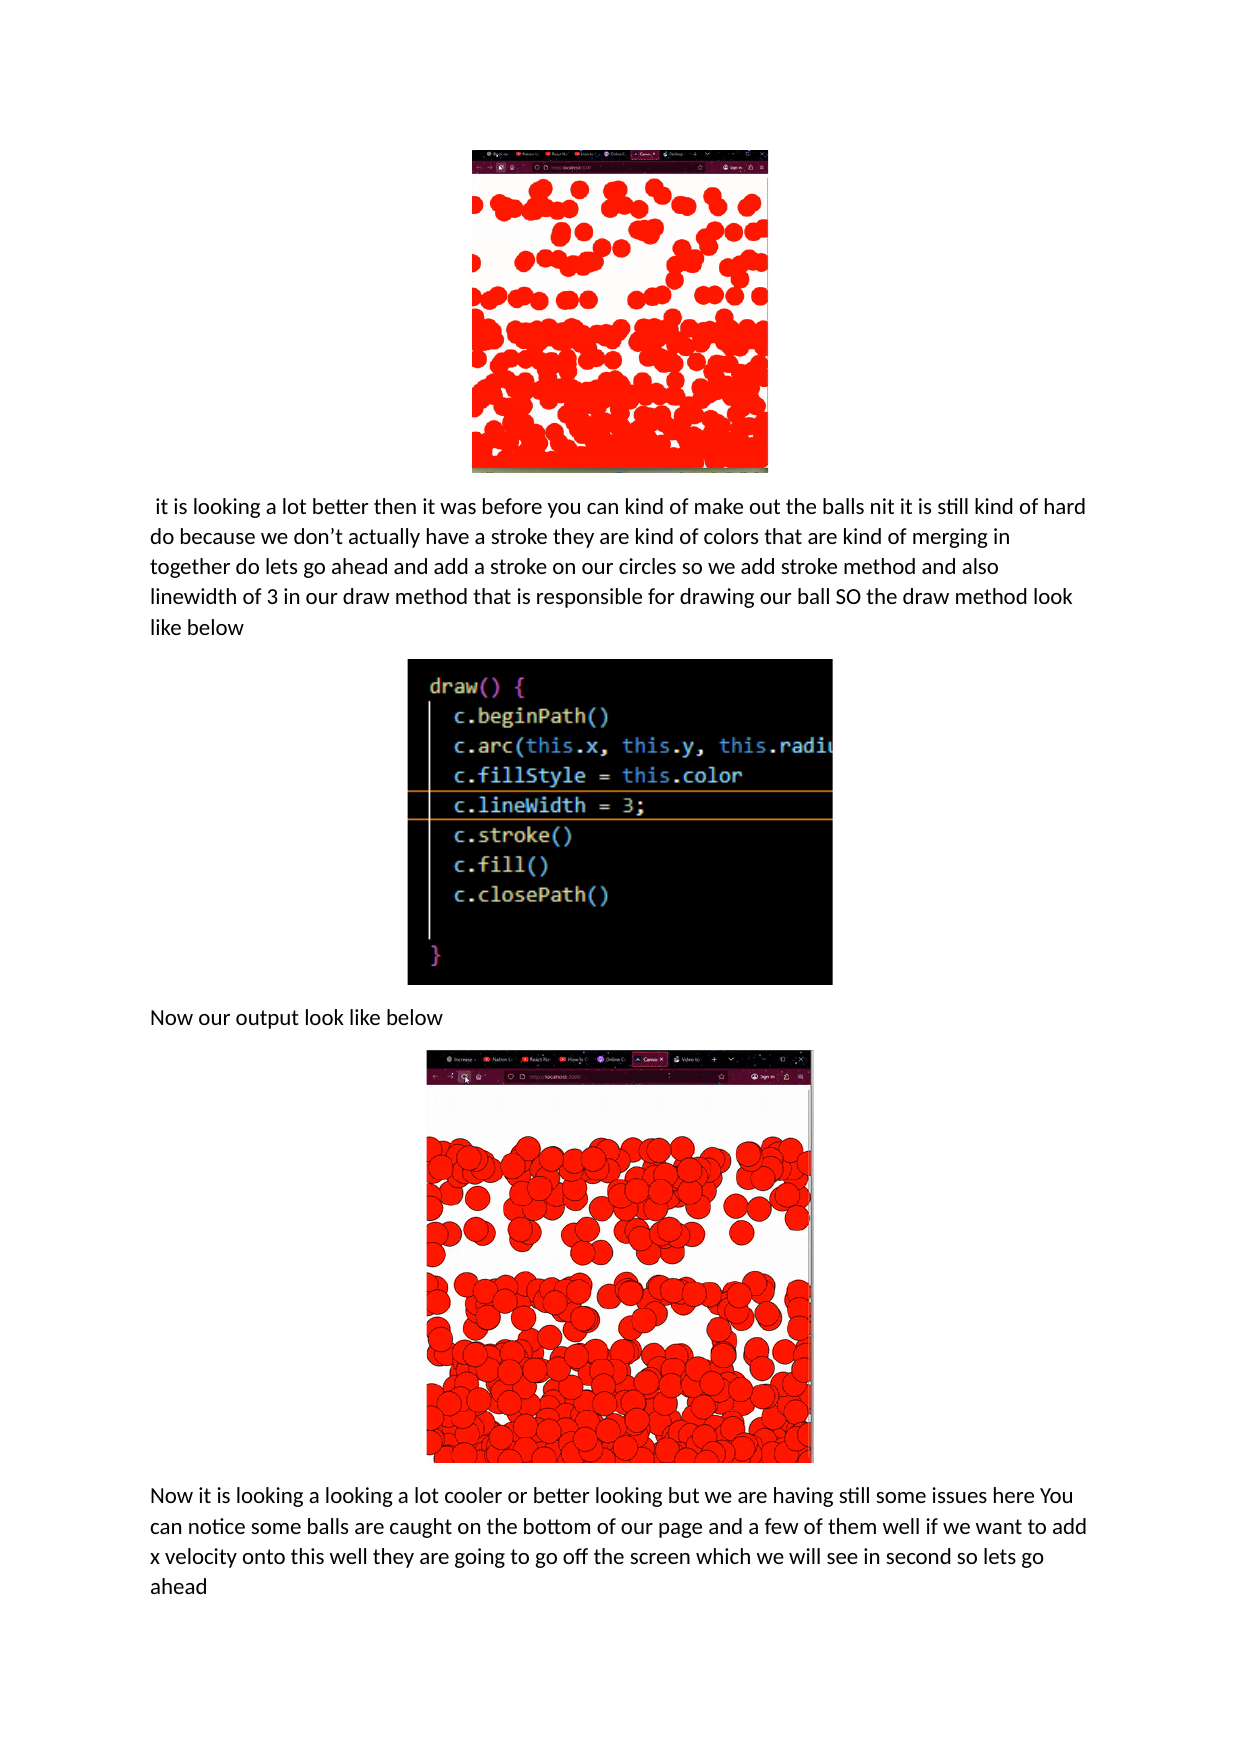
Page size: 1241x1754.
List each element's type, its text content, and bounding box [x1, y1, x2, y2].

picture [407, 659, 833, 985]
picture [426, 1050, 814, 1463]
text Now our output look like below [150, 1003, 1090, 1031]
text Now it is looking a looking a lot cooler or better looking but we are having still some issues here You can notice some balls are caught on the bottom of our page and a few of them well if we want to add x velocity onto this well they are going to go off the screen which we will see in second so lets go ahead [150, 1482, 1090, 1600]
picture [472, 150, 769, 473]
text it is looking a lot better then it was before you can kind of make out the balls nit it is still kind of hard do because we don’t actually have a stroke they are kind of colors that are kind of merging in together do lets go ahead and add a stroke on our circles so we add stroke method and also linewidth of 3 in our draw method that is responsible for drawing our ball SO the draw method look like below [150, 492, 1090, 641]
